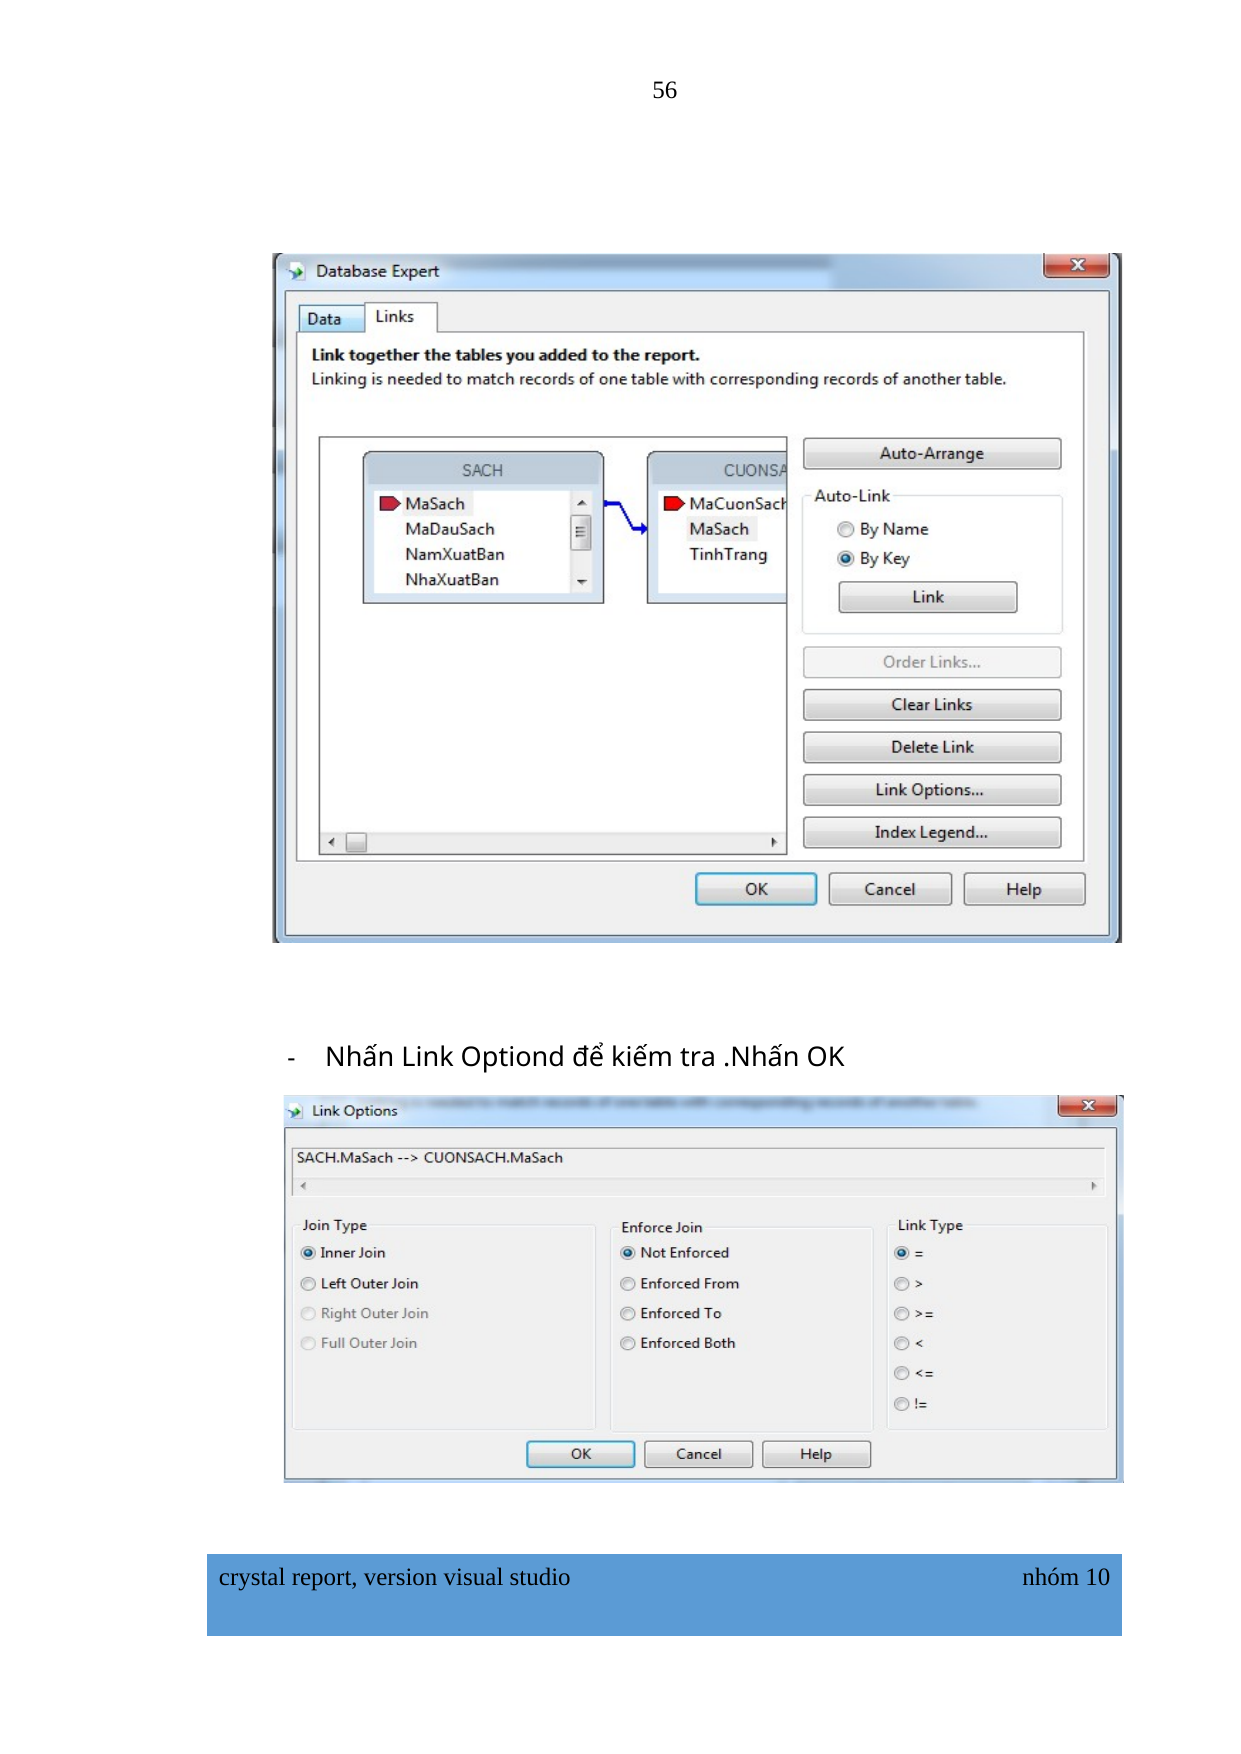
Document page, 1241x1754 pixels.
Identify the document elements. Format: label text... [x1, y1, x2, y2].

list Nhấn Link Optiond để kiếm tra .Nhấn OK [287, 1037, 1122, 1074]
picture [283, 1095, 1124, 1483]
picture [272, 253, 1123, 943]
